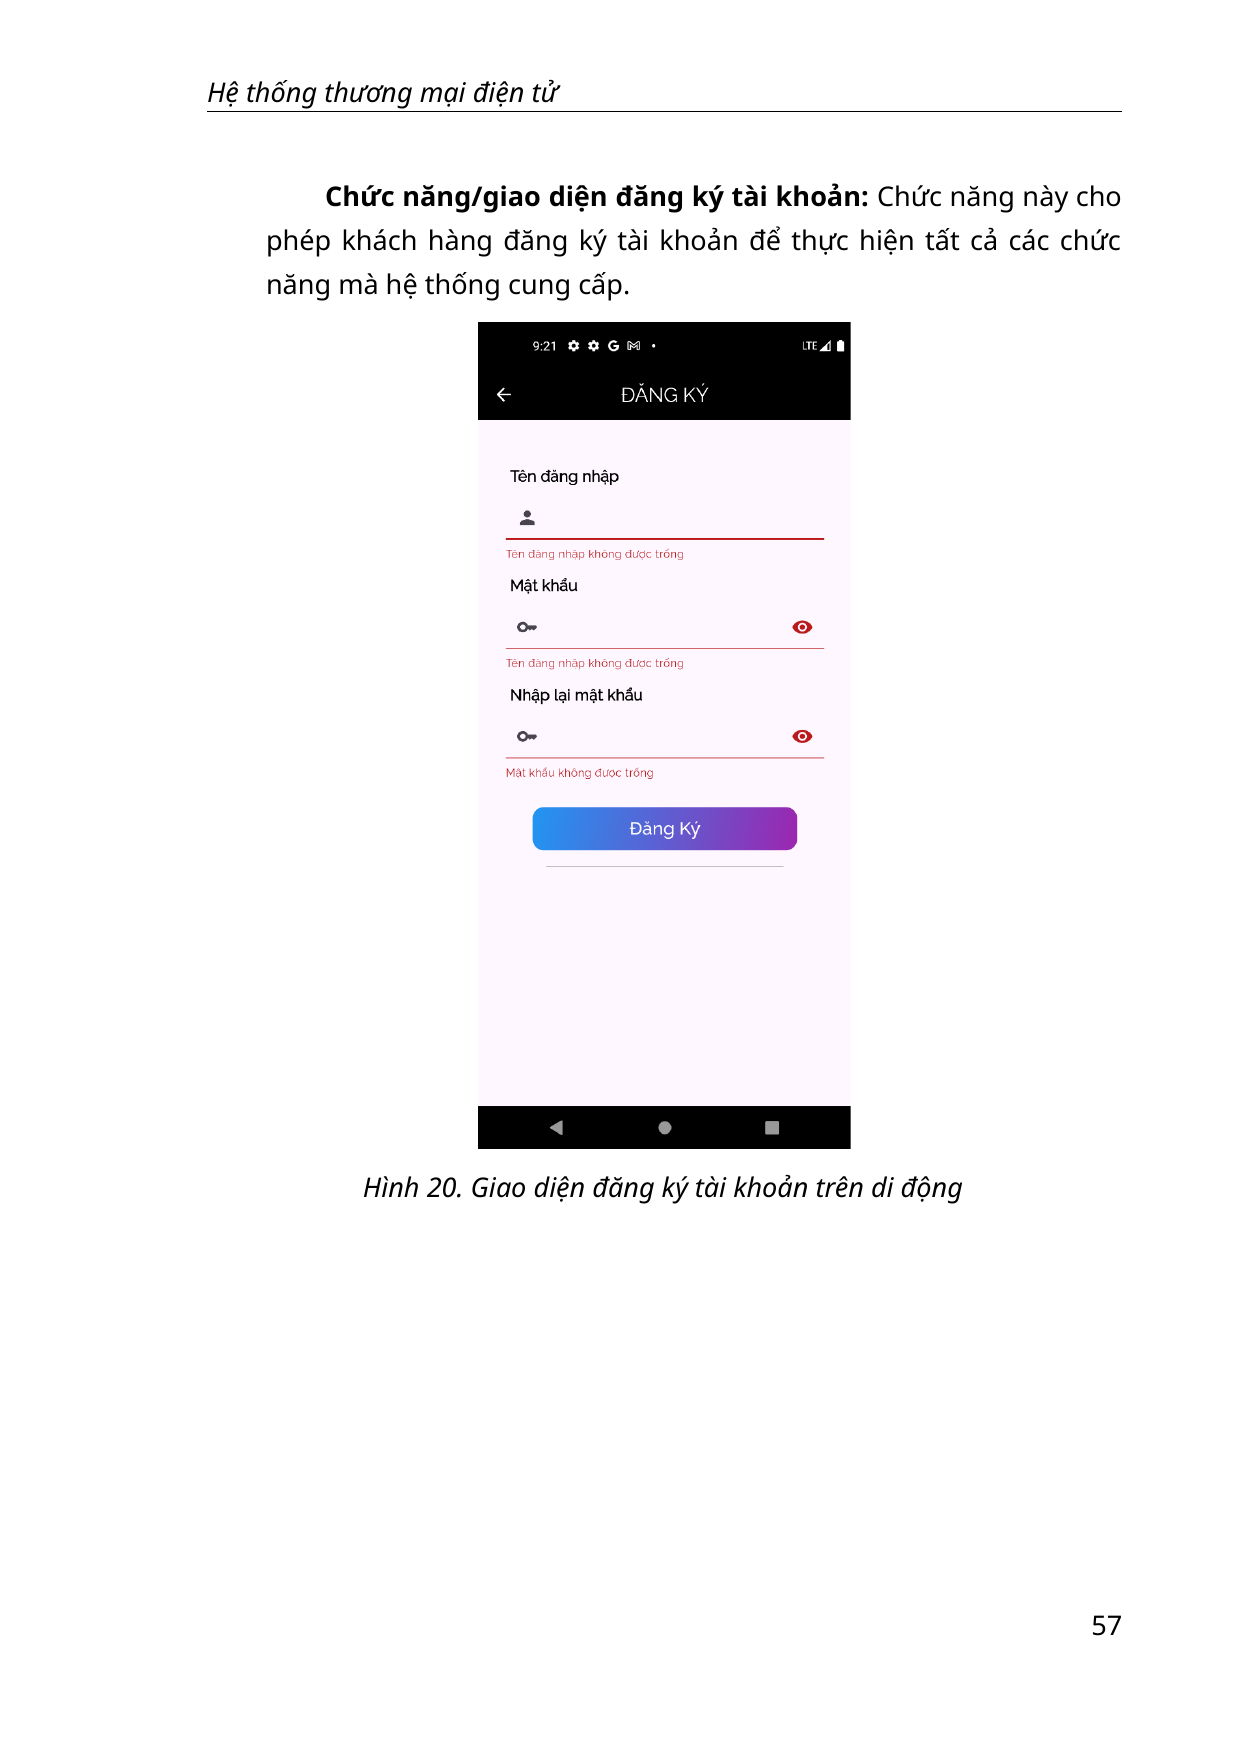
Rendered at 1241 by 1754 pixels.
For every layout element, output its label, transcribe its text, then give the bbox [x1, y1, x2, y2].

text Chức năng/giao diện đăng ký tài khoản: Chức năng này cho phép khách hàng đăng ký tài khoản để thực hiện tất cả các chức năng mà hệ thống cung cấp. [266, 177, 1122, 302]
picture [478, 322, 851, 1149]
text Hình 20. Giao diện đăng ký tài khoản trên di động [207, 1169, 1122, 1206]
